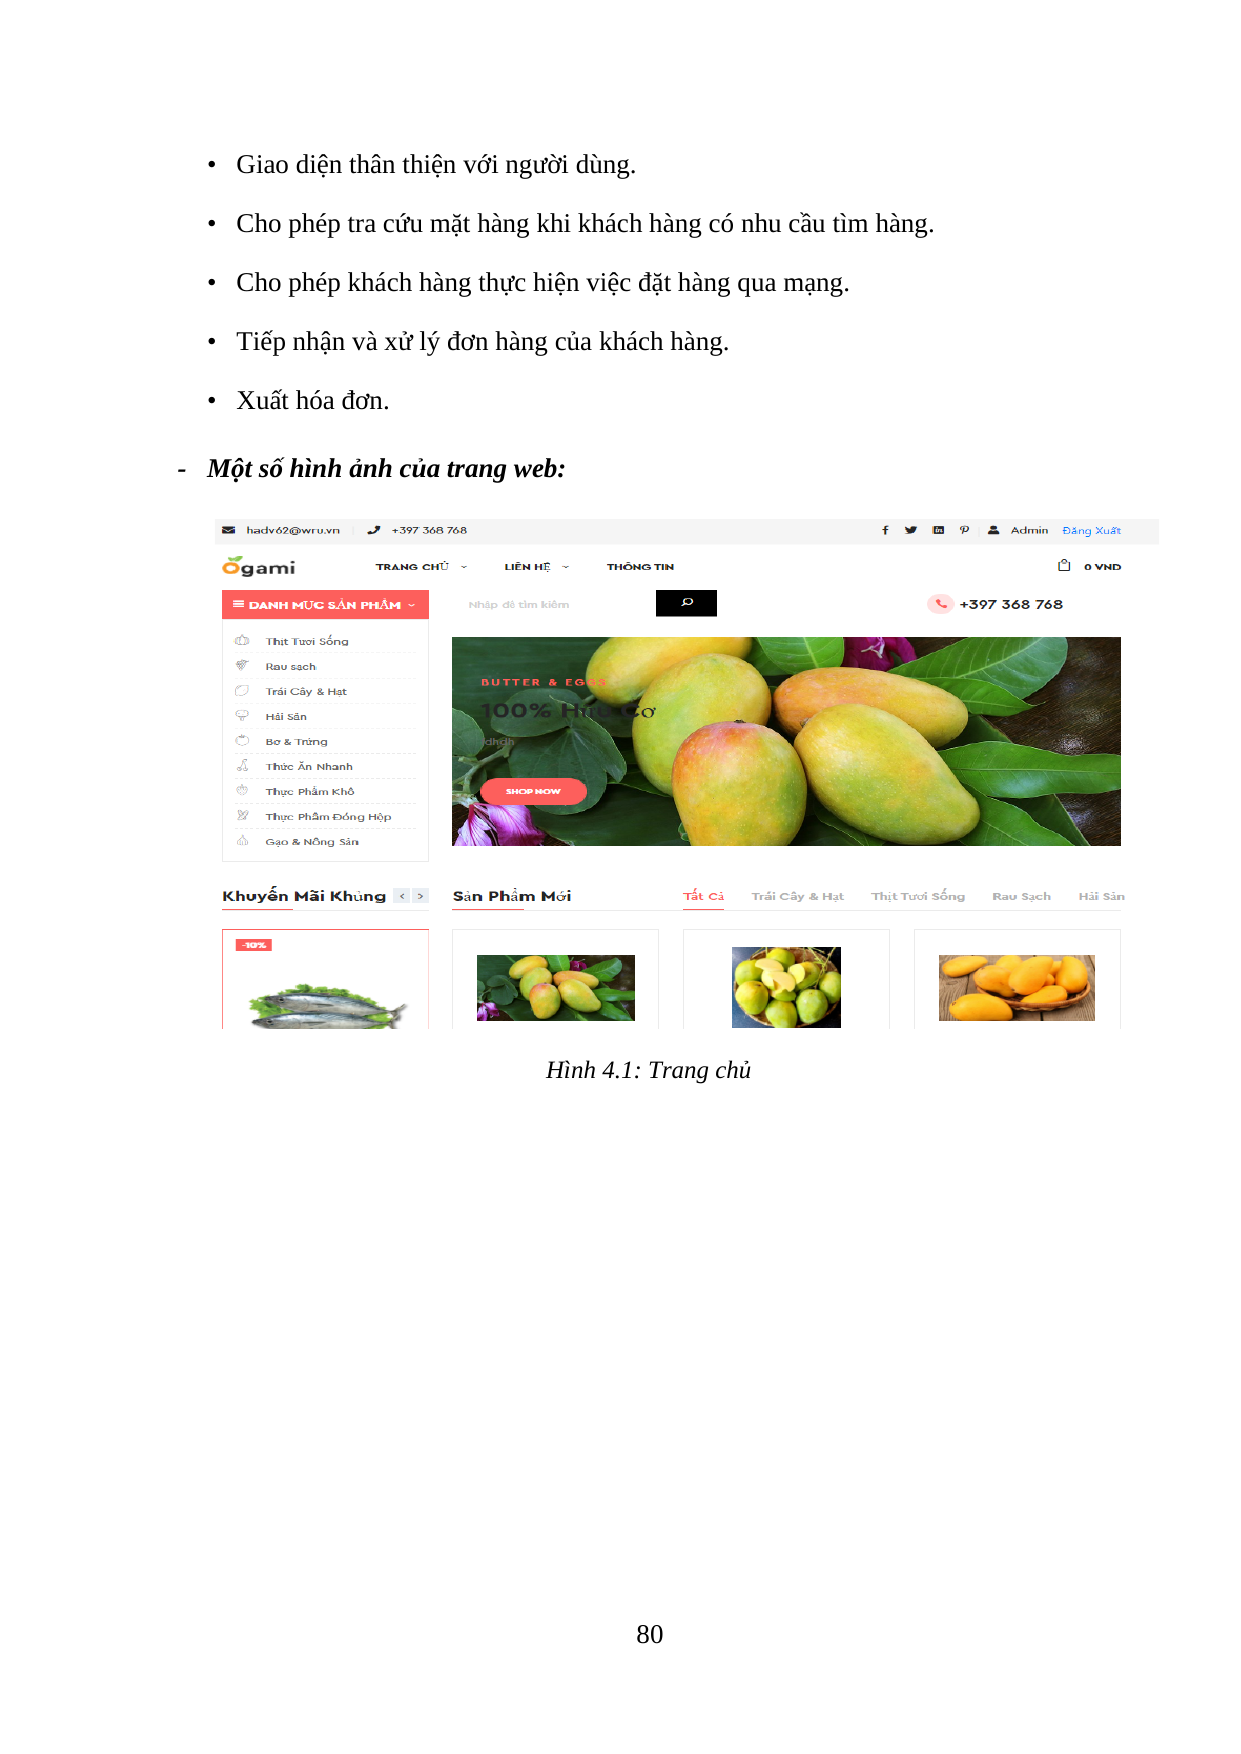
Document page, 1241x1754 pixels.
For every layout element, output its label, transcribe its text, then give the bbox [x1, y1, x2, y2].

list Tiếp nhận và xử lý đơn hàng của khách hàng. [207, 325, 1122, 356]
picture [214, 519, 1160, 1029]
list Một số hình ảnh của trang web: [177, 452, 1122, 483]
text Hình 4.1: Trang chủ [177, 1055, 1122, 1084]
list Cho phép tra cứu mặt hàng khi khách hàng có nhu cầu tìm hàng. [207, 207, 1122, 238]
list Xuất hóa đơn. [207, 384, 1122, 416]
list Cho phép khách hàng thực hiện việc đặt hàng qua mạng. [207, 266, 1122, 297]
list Giao diện thân thiện với người dùng. [207, 148, 1122, 179]
